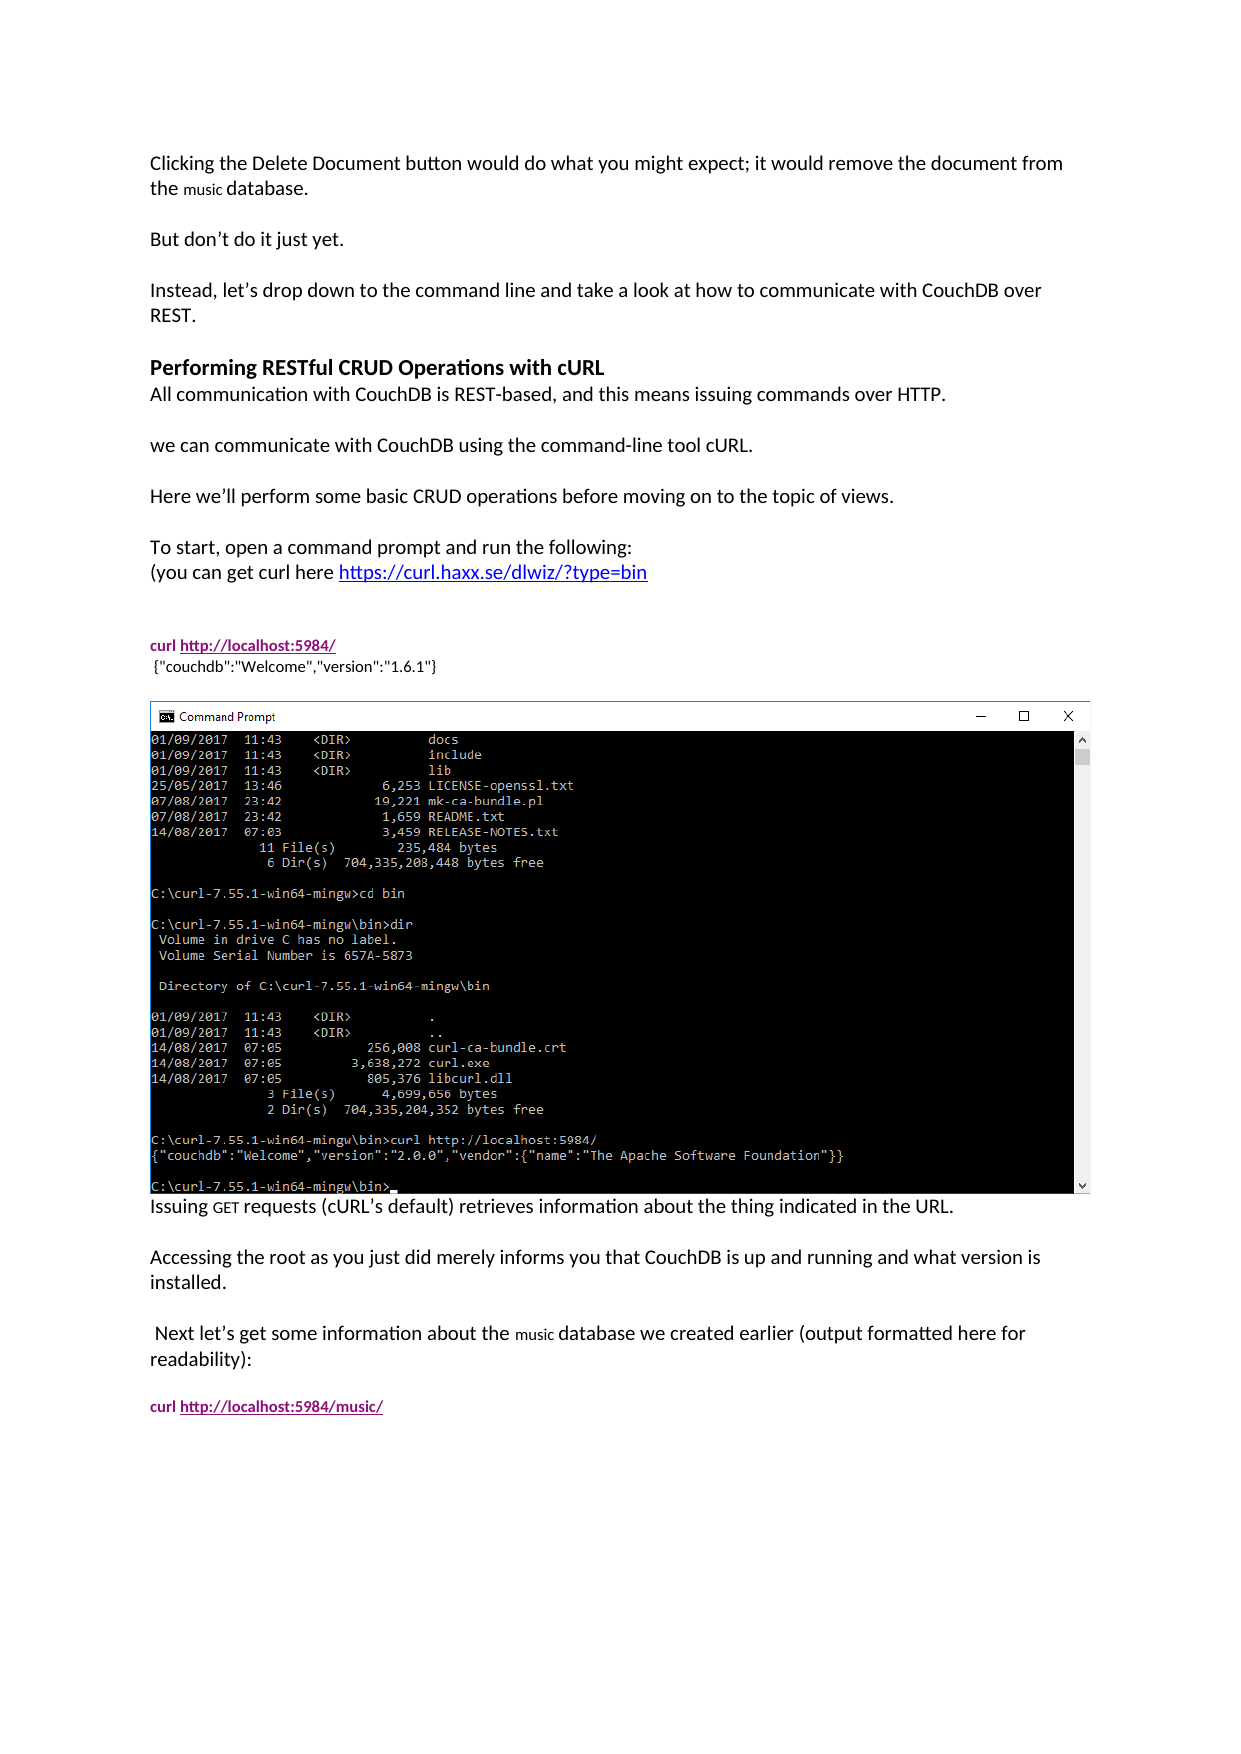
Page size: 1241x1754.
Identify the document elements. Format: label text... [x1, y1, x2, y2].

text curl http://localhost:5984/music/ [150, 1397, 1090, 1417]
text {"couchdb":"Welcome","version":"1.6.1"} [150, 656, 1090, 676]
text Instead, let’s drop down to the command line and take a look at how to communicate with CouchDB over REST. [150, 277, 1090, 328]
text we can communicate with CouchDB using the command-line tool cURL. [150, 432, 1090, 458]
text Clicking the Delete Document button would do what you might expect; it would remove the document from the music database. [150, 150, 1090, 201]
text Here we’ll perform some basic CRUD operations before moving on to the topic of views. [150, 483, 1090, 508]
text curl http://localhost:5984/ [150, 636, 1090, 656]
text But don’t do it just yet. [150, 226, 1090, 252]
text (you can get curl here https://curl.haxx.se/dlwiz/?type=bin [150, 559, 1090, 585]
text Accessing the root as you just did merely informs you that CouchDB is up and running and what version is installed. [150, 1244, 1090, 1295]
text All communication with CouchDB is REST-based, and this means issuing commands over HTTP. [150, 381, 1090, 407]
text Issuing GET requests (cURL’s default) retrieves information about the thing indicated in the URL. [150, 1194, 1090, 1219]
text Next let’s get some information about the music database we created earlier (output formatted here for readability): [150, 1320, 1090, 1371]
text Performing RESTful CRUD Operations with cURL [150, 353, 1090, 381]
text To start, open a command prompt and run the following: [150, 534, 1090, 559]
picture [150, 701, 1091, 1194]
